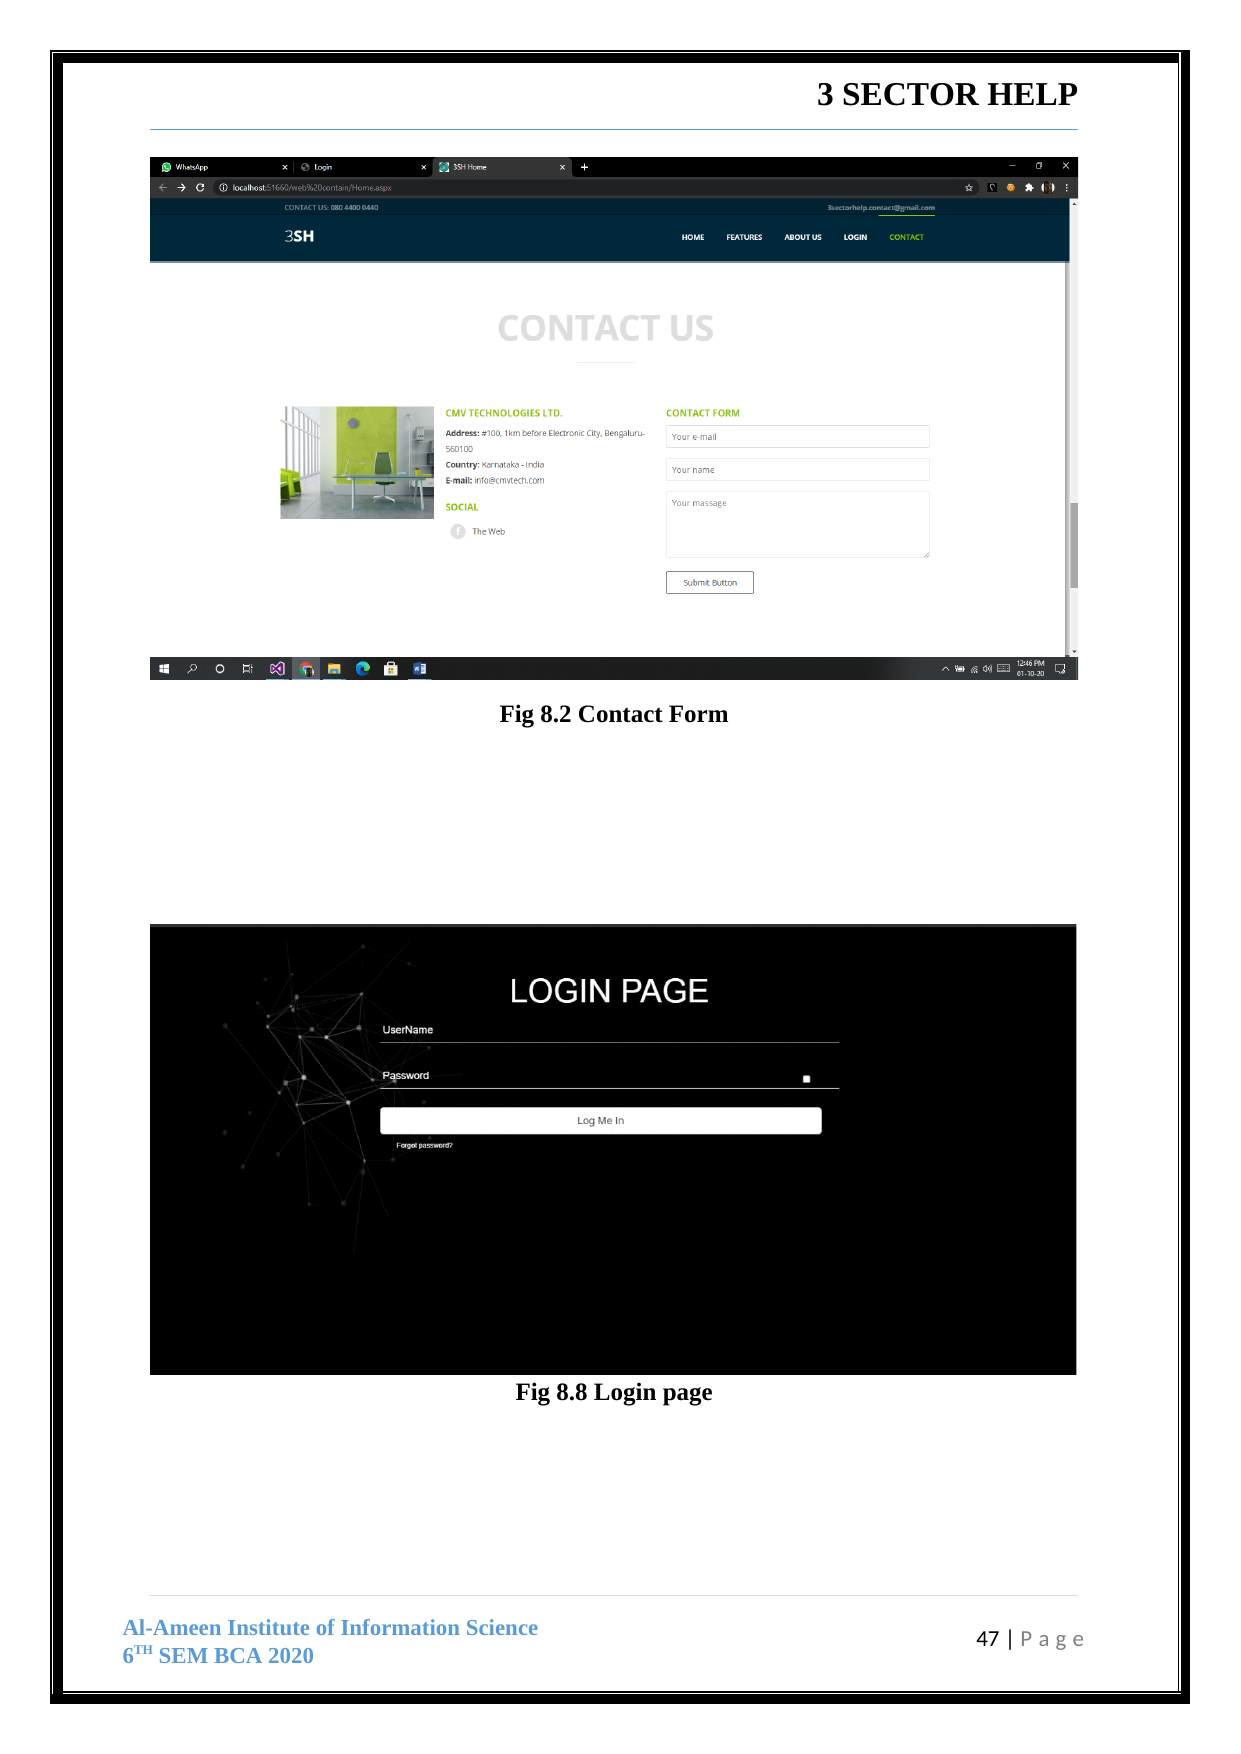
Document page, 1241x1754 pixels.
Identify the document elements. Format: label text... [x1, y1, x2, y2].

text Fig 8.2 Contact Form [150, 699, 1078, 727]
picture [786, 235, 796, 239]
picture [150, 924, 1077, 1375]
picture [304, 231, 313, 241]
picture [150, 157, 1079, 680]
picture [893, 206, 905, 211]
text Fig 8.8 Login page [150, 1377, 1078, 1405]
picture [852, 235, 866, 239]
